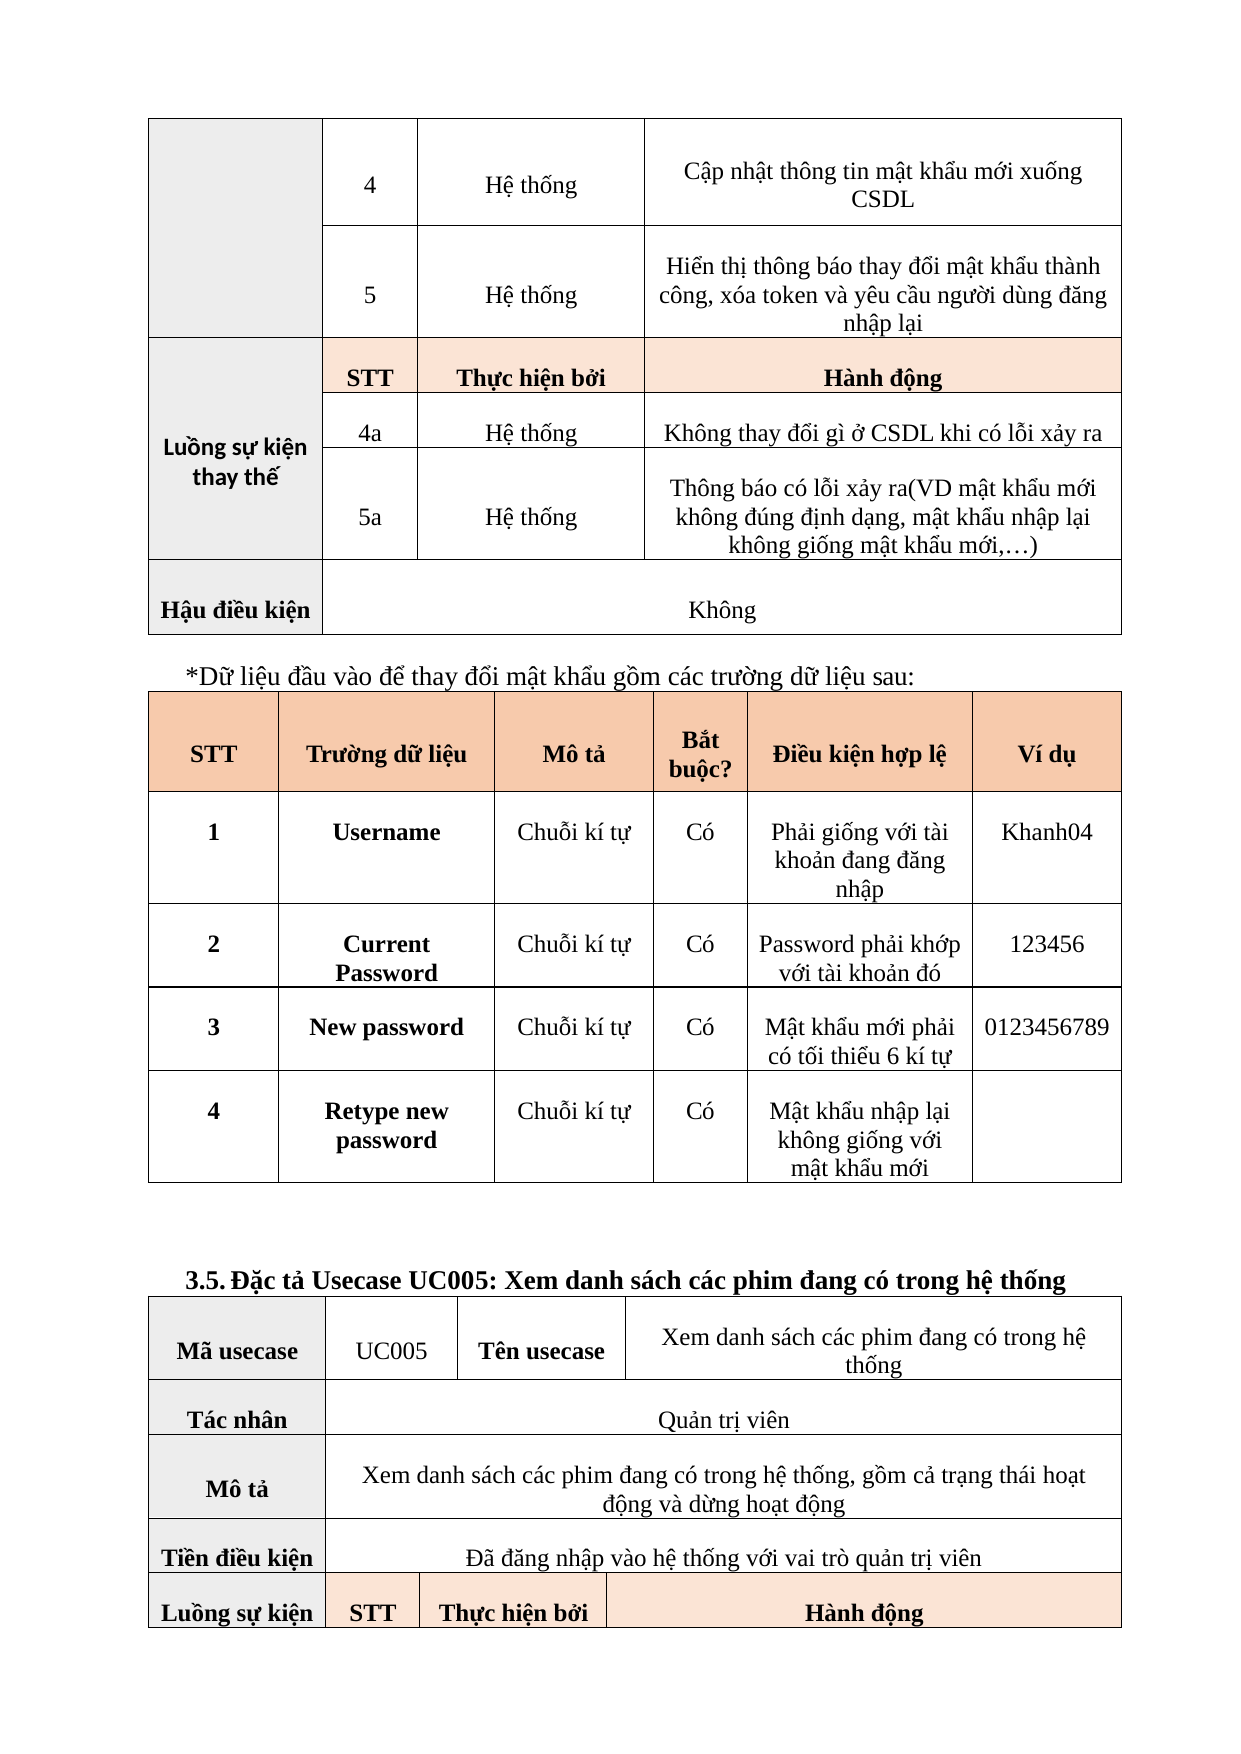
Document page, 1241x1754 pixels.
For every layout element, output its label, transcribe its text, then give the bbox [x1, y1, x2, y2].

table_cell Không thay đổi gì ở CSDL khi có lỗi xảy ra [645, 393, 1121, 447]
table_cell Hành động [645, 338, 1121, 392]
table_cell 0123456789 [973, 988, 1121, 1070]
table_cell Có [654, 1071, 747, 1182]
table_cell Không [323, 560, 1121, 634]
table_cell Thực hiện bởi [418, 338, 644, 392]
table_cell Luồng sự kiện thay thế [149, 338, 322, 559]
table_cell STT [323, 338, 417, 392]
table_header UC005 [326, 1297, 457, 1379]
table_cell Tác nhân [149, 1380, 325, 1434]
table_cell Mật khẩu mới phải có tối thiểu 6 kí tự [748, 988, 972, 1070]
table_cell Current Password [279, 904, 494, 986]
table_cell Username [279, 792, 494, 903]
table_cell 4 [149, 1071, 278, 1182]
table_header Mô tả [495, 692, 653, 791]
table_cell New password [279, 988, 494, 1070]
list Đặc tả Usecase UC005: Xem danh sách các phim đang có trong hệ thống [185, 1264, 1122, 1296]
table_cell Thông báo có lỗi xảy ra(VD mật khẩu mới không đúng định dạng, mật khẩu nhập lại không giống mật khẩu mới,…) [645, 448, 1121, 559]
table_header Xem danh sách các phim đang có trong hệ thống [626, 1297, 1121, 1379]
table_header Mã usecase [149, 1297, 325, 1379]
table_cell Mật khẩu nhập lại không giống với mật khẩu mới [748, 1071, 972, 1182]
table_cell Cập nhật thông tin mật khẩu mới xuống CSDL [645, 119, 1121, 225]
table_cell Thực hiện bởi [420, 1573, 606, 1627]
table_cell Chuỗi kí tự [495, 904, 653, 986]
table_cell 4 [323, 119, 417, 225]
table_cell 4a [323, 393, 417, 447]
table_cell Khanh04 [973, 792, 1121, 903]
table_cell 3 [149, 988, 278, 1070]
table_cell Hiển thị thông báo thay đổi mật khẩu thành công, xóa token và yêu cầu người dùng đăng nhập lại [645, 226, 1121, 337]
table_header Ví dụ [973, 692, 1121, 791]
table_cell 5a [323, 448, 417, 559]
table_cell Chuỗi kí tự [495, 792, 653, 903]
table_cell 123456 [973, 904, 1121, 986]
table_cell Có [654, 792, 747, 903]
table_cell Mô tả [149, 1435, 325, 1517]
table_cell 2 [149, 904, 278, 986]
table_cell Xem danh sách các phim đang có trong hệ thống, gồm cả trạng thái hoạt động và dừng hoạt động [326, 1435, 1121, 1517]
table_cell Có [654, 988, 747, 1070]
table_cell 1 [149, 792, 278, 903]
table_cell STT [326, 1573, 419, 1627]
table_header Bắt buộc? [654, 692, 747, 791]
table_cell Quản trị viên [326, 1380, 1121, 1434]
table_cell Đã đăng nhập vào hệ thống với vai trò quản trị viên [326, 1519, 1121, 1572]
table_header Tên usecase [458, 1297, 625, 1379]
table_cell [973, 1071, 1121, 1182]
table_cell Password phải khớp với tài khoản đó [748, 904, 972, 986]
table_header Trường dữ liệu [279, 692, 494, 791]
table_cell Chuỗi kí tự [495, 1071, 653, 1182]
table_header Điều kiện hợp lệ [748, 692, 972, 791]
table_cell Hệ thống [418, 448, 644, 559]
table_cell Hệ thống [418, 226, 644, 337]
table_cell Tiền điều kiện [149, 1519, 325, 1572]
table_cell Retype new password [279, 1071, 494, 1182]
table_cell Hành động [607, 1573, 1121, 1627]
table_cell Phải giống với tài khoản đang đăng nhập [748, 792, 972, 903]
table_header STT [149, 692, 278, 791]
list *Dữ liệu đầu vào để thay đổi mật khẩu gồm các trường dữ liệu sau: [185, 660, 1122, 691]
table_cell 5 [323, 226, 417, 337]
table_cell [149, 1573, 325, 1627]
table_cell Hệ thống [418, 393, 644, 447]
table_cell Hệ thống [418, 119, 644, 225]
table_cell Hậu điều kiện [149, 560, 322, 634]
table_cell Chuỗi kí tự [495, 988, 653, 1070]
table_cell Có [654, 904, 747, 986]
